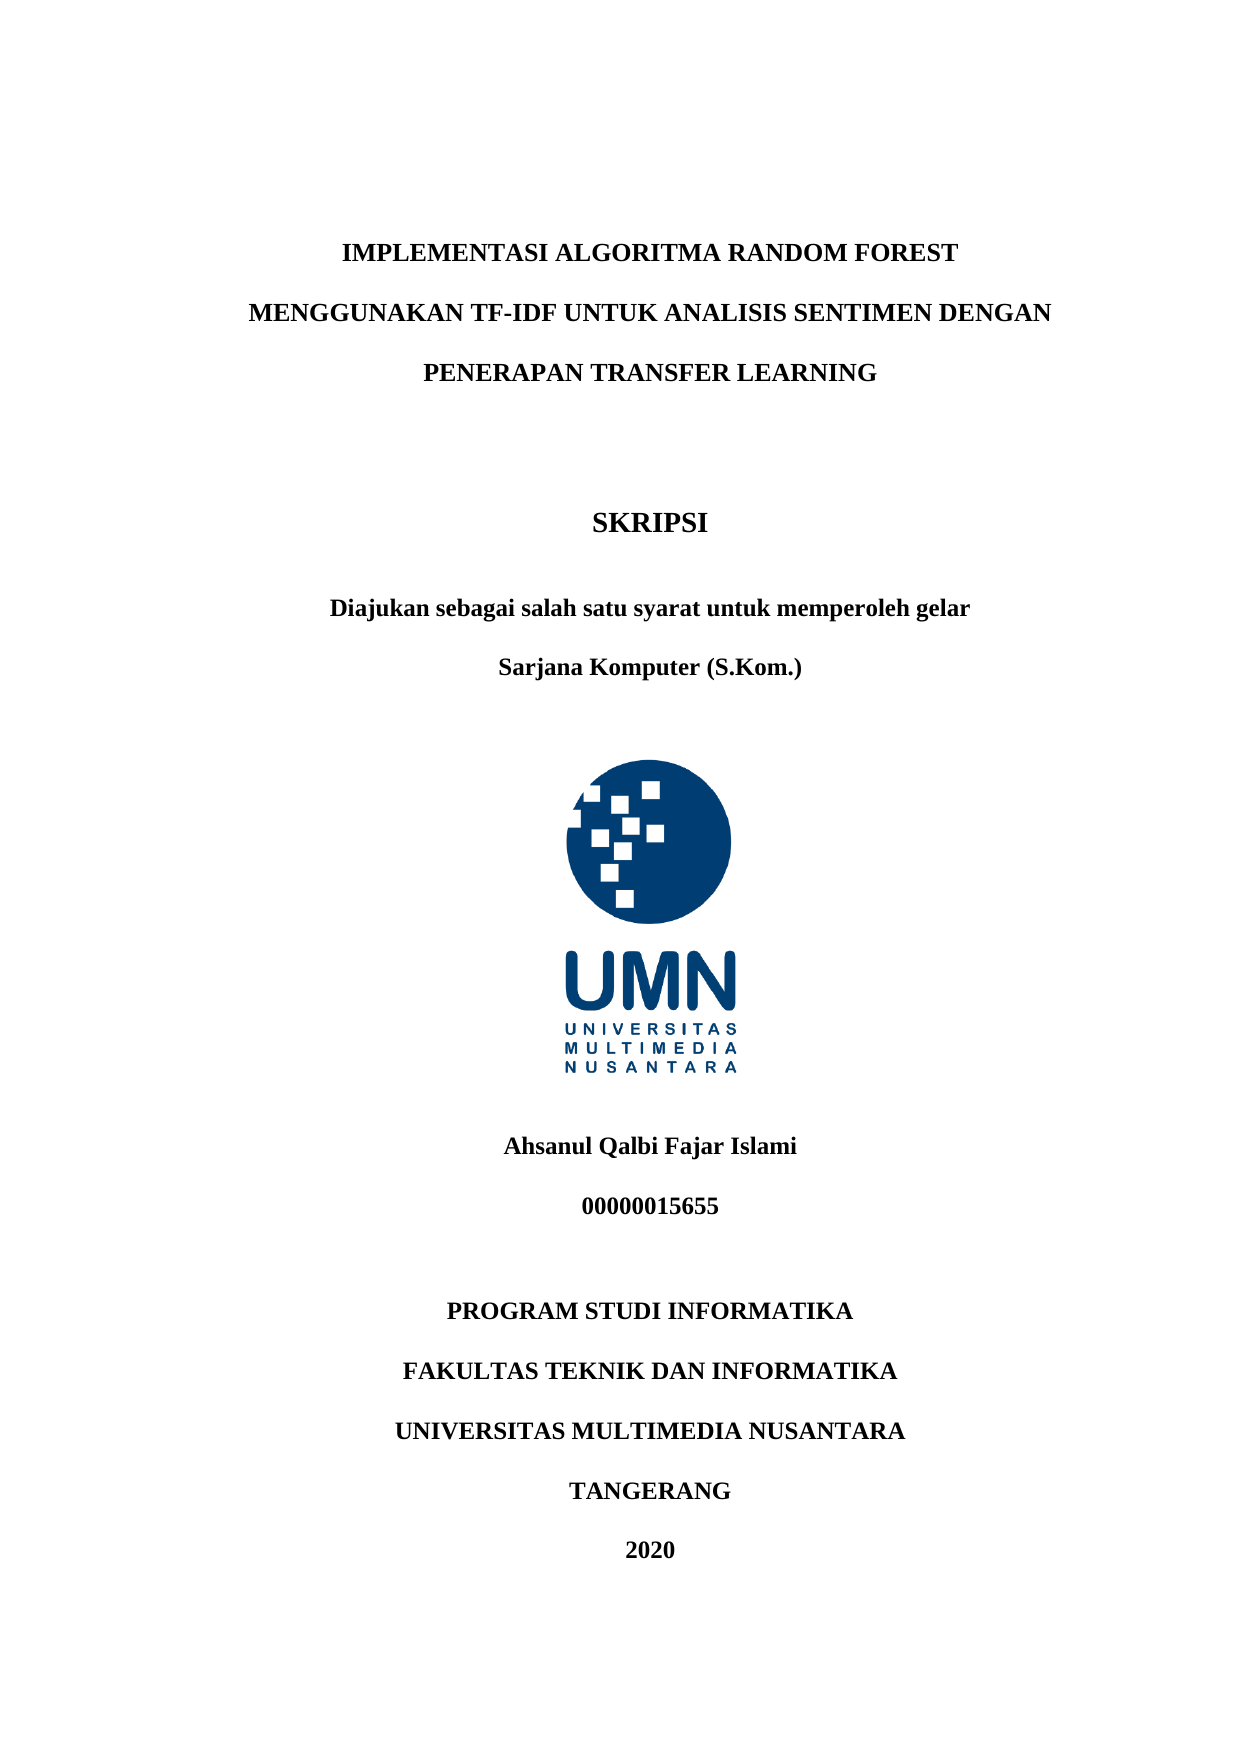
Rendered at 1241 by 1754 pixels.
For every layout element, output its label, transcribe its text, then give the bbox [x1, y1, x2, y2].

picture [561, 757, 739, 1101]
text Ahsanul Qalbi Fajar Islami [237, 1131, 1063, 1160]
text SKRIPSI [237, 505, 1063, 538]
text IMPLEMENTASI ALGORITMA RANDOM FOREST MENGGUNAKAN TF-IDF UNTUK ANALISIS SENTIMEN DENGAN PENERAPAN TRANSFER LEARNING [237, 237, 1063, 387]
text UNIVERSITAS MULTIMEDIA NUSANTARA [237, 1416, 1063, 1445]
text 00000015655 [237, 1191, 1063, 1220]
text Sarjana Komputer (S.Kom.) [237, 652, 1063, 681]
text FAKULTAS TEKNIK DAN INFORMATIKA [237, 1356, 1063, 1385]
text PROGRAM STUDI INFORMATIKA [237, 1296, 1063, 1325]
text Diajukan sebagai salah satu syarat untuk memperoleh gelar [237, 593, 1063, 621]
text 2020 [237, 1536, 1063, 1564]
text TANGERANG [237, 1476, 1063, 1504]
